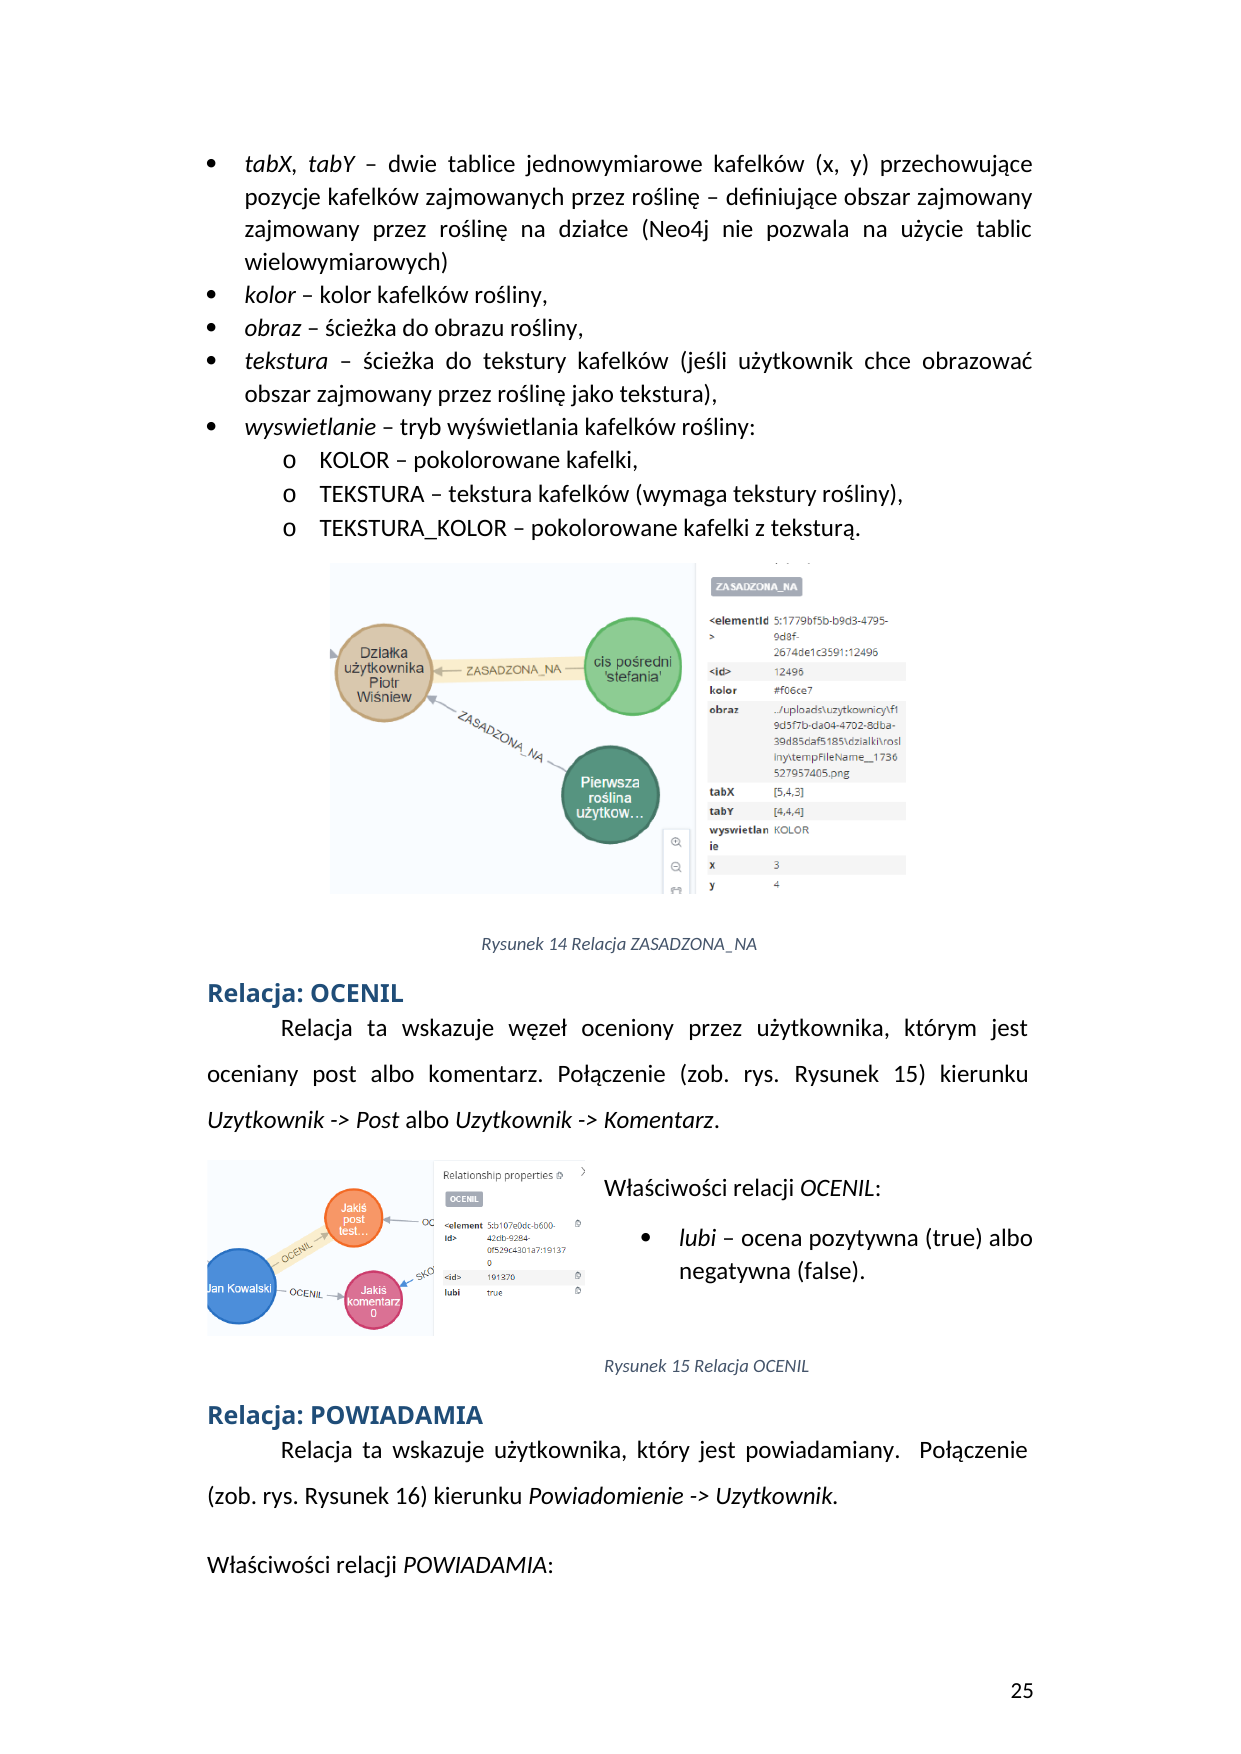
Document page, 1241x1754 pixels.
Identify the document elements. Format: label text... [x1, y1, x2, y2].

list KOLOR – pokolorowane kafelki, [282, 444, 1033, 476]
list obraz – ścieżka do obrazu rośliny, [207, 312, 1033, 343]
list wyswietlanie – tryb wyświetlania kafelków rośliny: [207, 411, 1033, 442]
text Relacja ta wskazuje użytkownika, który jest powiadamiany. Połączenie (zob. rys. 16) kierunku Powiadomienie -> Uzytkownik. [207, 1435, 1029, 1511]
list tekstura – ścieżka do tekstury kafelków (jeśli użytkownik chce obrazować obszar zajmowany przez roślinę jako tekstura), [207, 345, 1033, 409]
list lubi – ocena pozytywna (true) albo negatywna (false). [585, 1222, 1033, 1286]
picture [329, 563, 906, 894]
subtitle Relacja: POWIADAMIA [207, 1398, 1033, 1432]
subtitle Relacja: OCENIL [207, 976, 1033, 1010]
text Właściwości relacji OCENIL: [585, 1172, 1033, 1203]
list TEKSTURA – tekstura kafelków (wymaga tekstury rośliny), [282, 478, 1033, 510]
text Właściwości relacji POWIADAMIA: [207, 1549, 1033, 1579]
list kolor – kolor kafelków rośliny, [207, 279, 1033, 310]
list TEKSTURA_KOLOR – pokolorowane kafelki z teksturą. [282, 512, 1033, 544]
picture [206, 1160, 585, 1336]
text Relacja ta wskazuje węzeł oceniony przez użytkownika, którym jest oceniany post albo komentarz. Połączenie (zob. rys. 15) kierunku Uzytkownik -> Post albo Uzytkownik -> Komentarz. [207, 1012, 1029, 1134]
list tabX, tabY – dwie tablice jednowymiarowe kafelków (x, y) przechowujące pozycje kafelków zajmowanych przez roślinę – definiujące obszar zajmowany zajmowany przez roślinę na działce (Neo4j nie pozwala na użycie tablic wielowymiarowych) [207, 148, 1033, 277]
